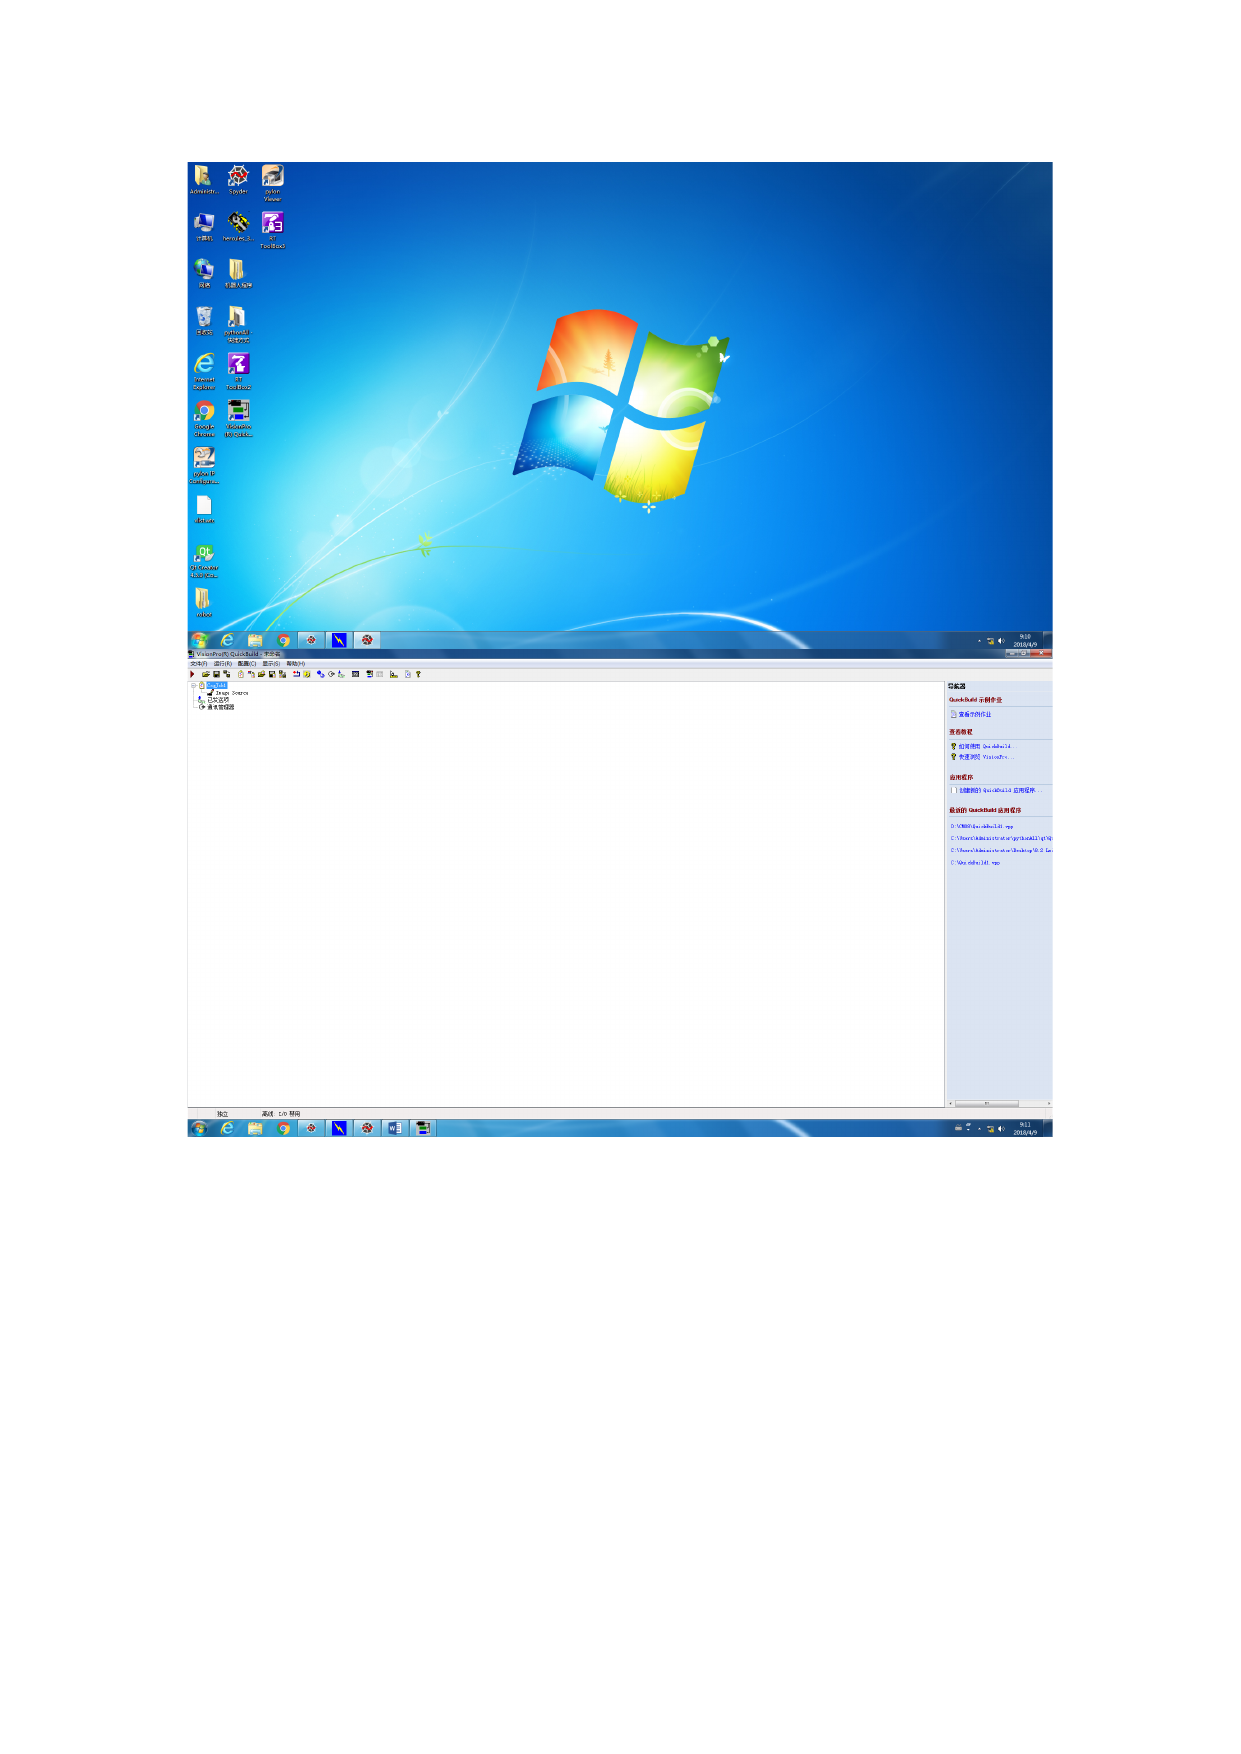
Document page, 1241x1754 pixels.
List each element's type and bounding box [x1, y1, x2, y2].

picture [194, 447, 214, 467]
picture [187, 162, 1053, 1137]
picture [198, 496, 211, 513]
picture [194, 546, 213, 561]
picture [229, 400, 249, 420]
picture [196, 588, 211, 608]
